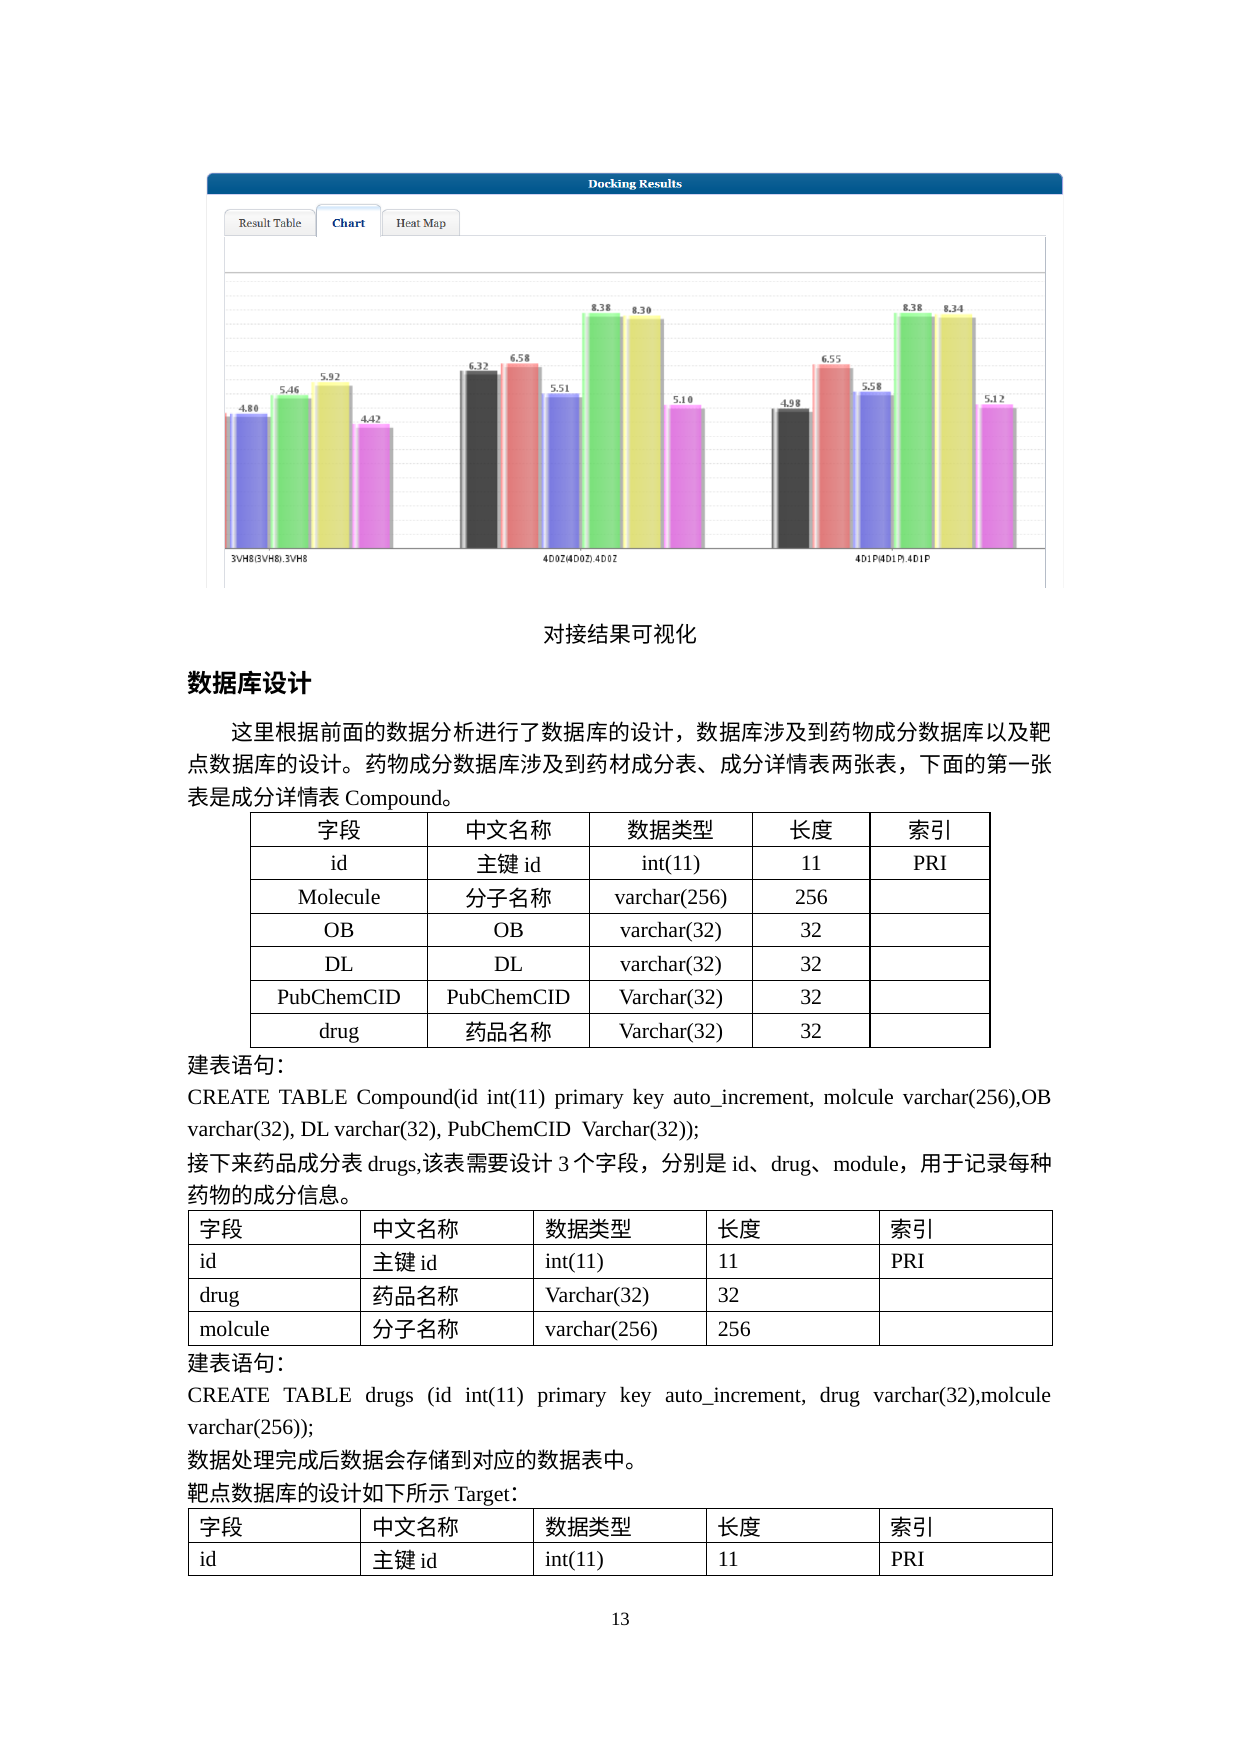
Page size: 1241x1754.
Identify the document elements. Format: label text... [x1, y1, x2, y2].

table_header 数据类型 [534, 1211, 706, 1244]
table_header 中文名称 [361, 1211, 533, 1244]
subtitle 数据库设计 [187, 649, 1053, 714]
table_cell molcule [189, 1312, 360, 1344]
table_cell 32 [753, 947, 869, 980]
table_cell 分子名称 [361, 1312, 533, 1344]
table_cell varchar(256) [534, 1312, 706, 1344]
table_cell 主键id [361, 1543, 533, 1575]
table_cell [871, 914, 989, 946]
table_cell 32 [753, 1014, 869, 1047]
table_header 字段 [189, 1509, 360, 1542]
table_cell Varchar(32) [590, 981, 752, 1013]
table_cell OB [251, 914, 427, 946]
table_cell PRI [880, 1245, 1052, 1277]
table_header 中文名称 [428, 813, 589, 846]
text 数据处理完成后数据会存储到对应的数据表中。 [187, 1443, 1053, 1476]
table_header 长度 [707, 1509, 879, 1542]
table_cell 药品名称 [428, 1014, 589, 1047]
table_cell drug [251, 1014, 427, 1047]
table_cell drug [189, 1279, 360, 1311]
table_header 长度 [707, 1211, 879, 1244]
table_cell varchar(32) [590, 947, 752, 980]
table_cell 对接结果可视化 [188, 617, 1053, 649]
table_cell PubChemCID [428, 981, 589, 1013]
table_cell 32 [707, 1279, 879, 1311]
table_cell PubChemCID [251, 981, 427, 1013]
table_header 数据类型 [534, 1509, 706, 1542]
table_header 索引 [880, 1509, 1052, 1542]
table_cell int(11) [534, 1543, 706, 1575]
text 这里根据前面的数据分析进行了数据库的设计，数据库涉及到药物成分数据库以及靶点数据库的设计。药物成分数据库涉及到药材成分表、成分详情表两张表，下面的第一张表是成分详情表Compound。 [187, 714, 1053, 812]
table_cell Molecule [251, 880, 427, 913]
table_header 中文名称 [361, 1509, 533, 1542]
table_cell 主键id [361, 1245, 533, 1277]
table_cell [871, 1014, 989, 1047]
text 接下来药品成分表drugs,该表需要设计3个字段，分别是id、drug、module，用于记录每种药物的成分信息。 [187, 1145, 1053, 1210]
table_header 字段 [251, 813, 427, 846]
table_cell DL [251, 947, 427, 980]
table_cell 药品名称 [361, 1279, 533, 1311]
text 建表语句： [187, 1346, 1053, 1378]
text 靶点数据库的设计如下所示Target： [187, 1476, 1053, 1508]
table_cell [880, 1279, 1052, 1311]
table_cell [871, 947, 989, 980]
table_cell 32 [753, 914, 869, 946]
table_cell 主键id [428, 847, 589, 879]
table_cell varchar(32) [590, 914, 752, 946]
table_header 长度 [753, 813, 869, 846]
table_header 数据类型 [590, 813, 752, 846]
text CREATE TABLE drugs (id int(11) primary key auto_increment, drug varchar(32),molcule varchar(256)); [187, 1378, 1053, 1443]
table_cell id [189, 1245, 360, 1277]
table_header [188, 162, 1053, 617]
table_header 字段 [189, 1211, 360, 1244]
text CREATE TABLE Compound(id int(11) primary key auto_increment, molcule varchar(256),OB varchar(32), DL varchar(32), PubChemCID Varchar(32)); [187, 1080, 1053, 1145]
table_cell int(11) [590, 847, 752, 879]
table_cell Varchar(32) [534, 1279, 706, 1311]
table_header 索引 [880, 1211, 1052, 1244]
table_cell 11 [707, 1245, 879, 1277]
table_cell Varchar(32) [590, 1014, 752, 1047]
table_cell OB [428, 914, 589, 946]
table_cell int(11) [534, 1245, 706, 1277]
table_cell id [251, 847, 427, 879]
table_cell id [189, 1543, 360, 1575]
table_cell PRI [880, 1543, 1052, 1575]
table_cell 32 [753, 981, 869, 1013]
table_cell [880, 1312, 1052, 1344]
table_cell [871, 981, 989, 1013]
table_cell PRI [871, 847, 989, 879]
text 建表语句： [187, 1048, 1053, 1080]
table_cell [871, 880, 989, 913]
table_cell 11 [707, 1543, 879, 1575]
table_cell varchar(256) [590, 880, 752, 913]
table_cell 11 [753, 847, 869, 879]
table_cell DL [428, 947, 589, 980]
table_cell 分子名称 [428, 880, 589, 913]
table_cell 256 [753, 880, 869, 913]
picture [198, 162, 1064, 588]
table_cell 256 [707, 1312, 879, 1344]
table_header 索引 [871, 813, 989, 846]
